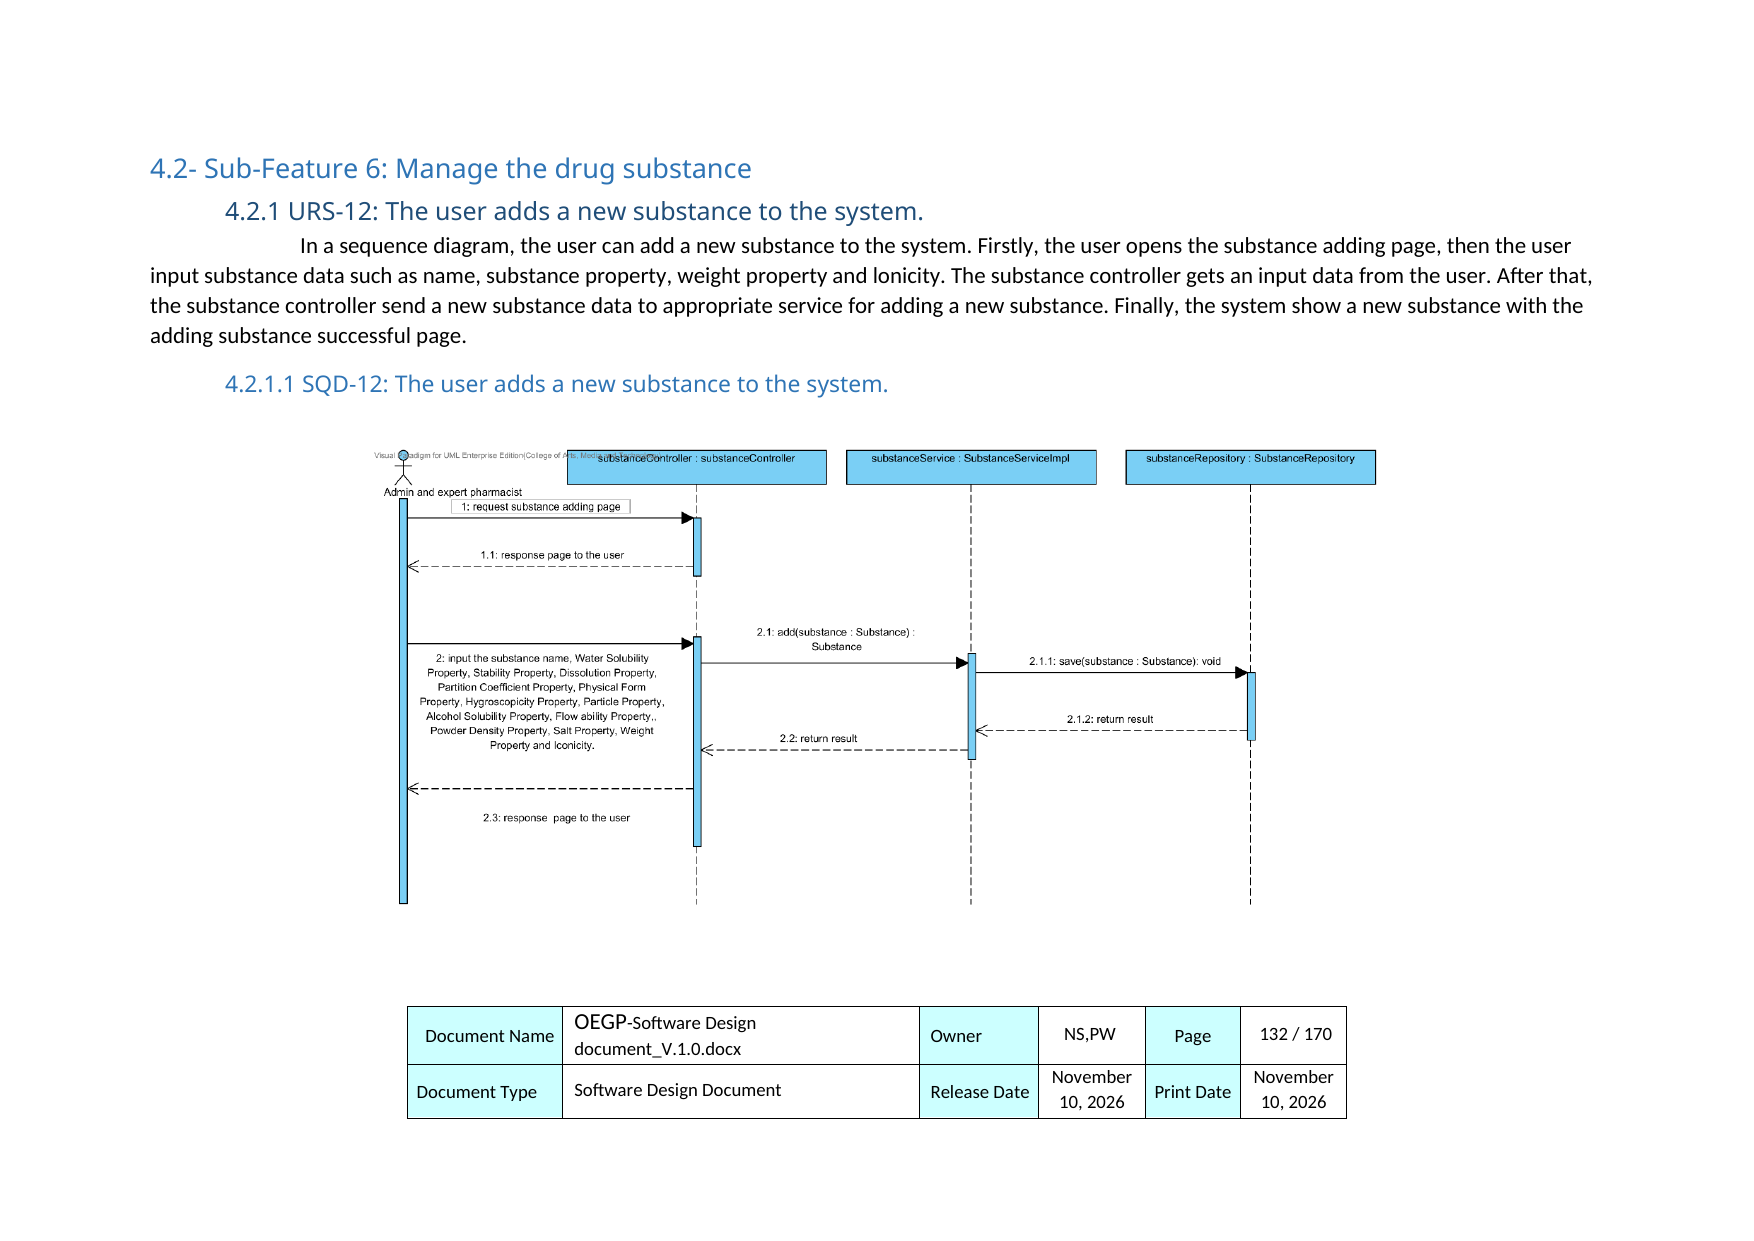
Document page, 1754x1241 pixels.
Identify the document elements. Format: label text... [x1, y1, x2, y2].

subtitle 4.2.1 URS-12: The user adds a new substance to the system. [150, 194, 1604, 228]
picture [374, 448, 1380, 908]
text In a sequence diagram, the user can add a new substance to the system. Firstly, the user opens the substance adding page, then the user input substance data such as name, substance property, weight property and lonicity. The substance controller gets an input data from the user. After that, the substance controller send a new substance data to appropriate service for adding a new substance. Finally, the system show a new substance with the adding substance successful page. [150, 231, 1604, 349]
subtitle 4.2.1.1 SQD-12: The user adds a new substance to the system. [225, 368, 1604, 399]
subtitle 4.2- Sub-Feature 6: Manage the drug substance [150, 150, 1604, 187]
